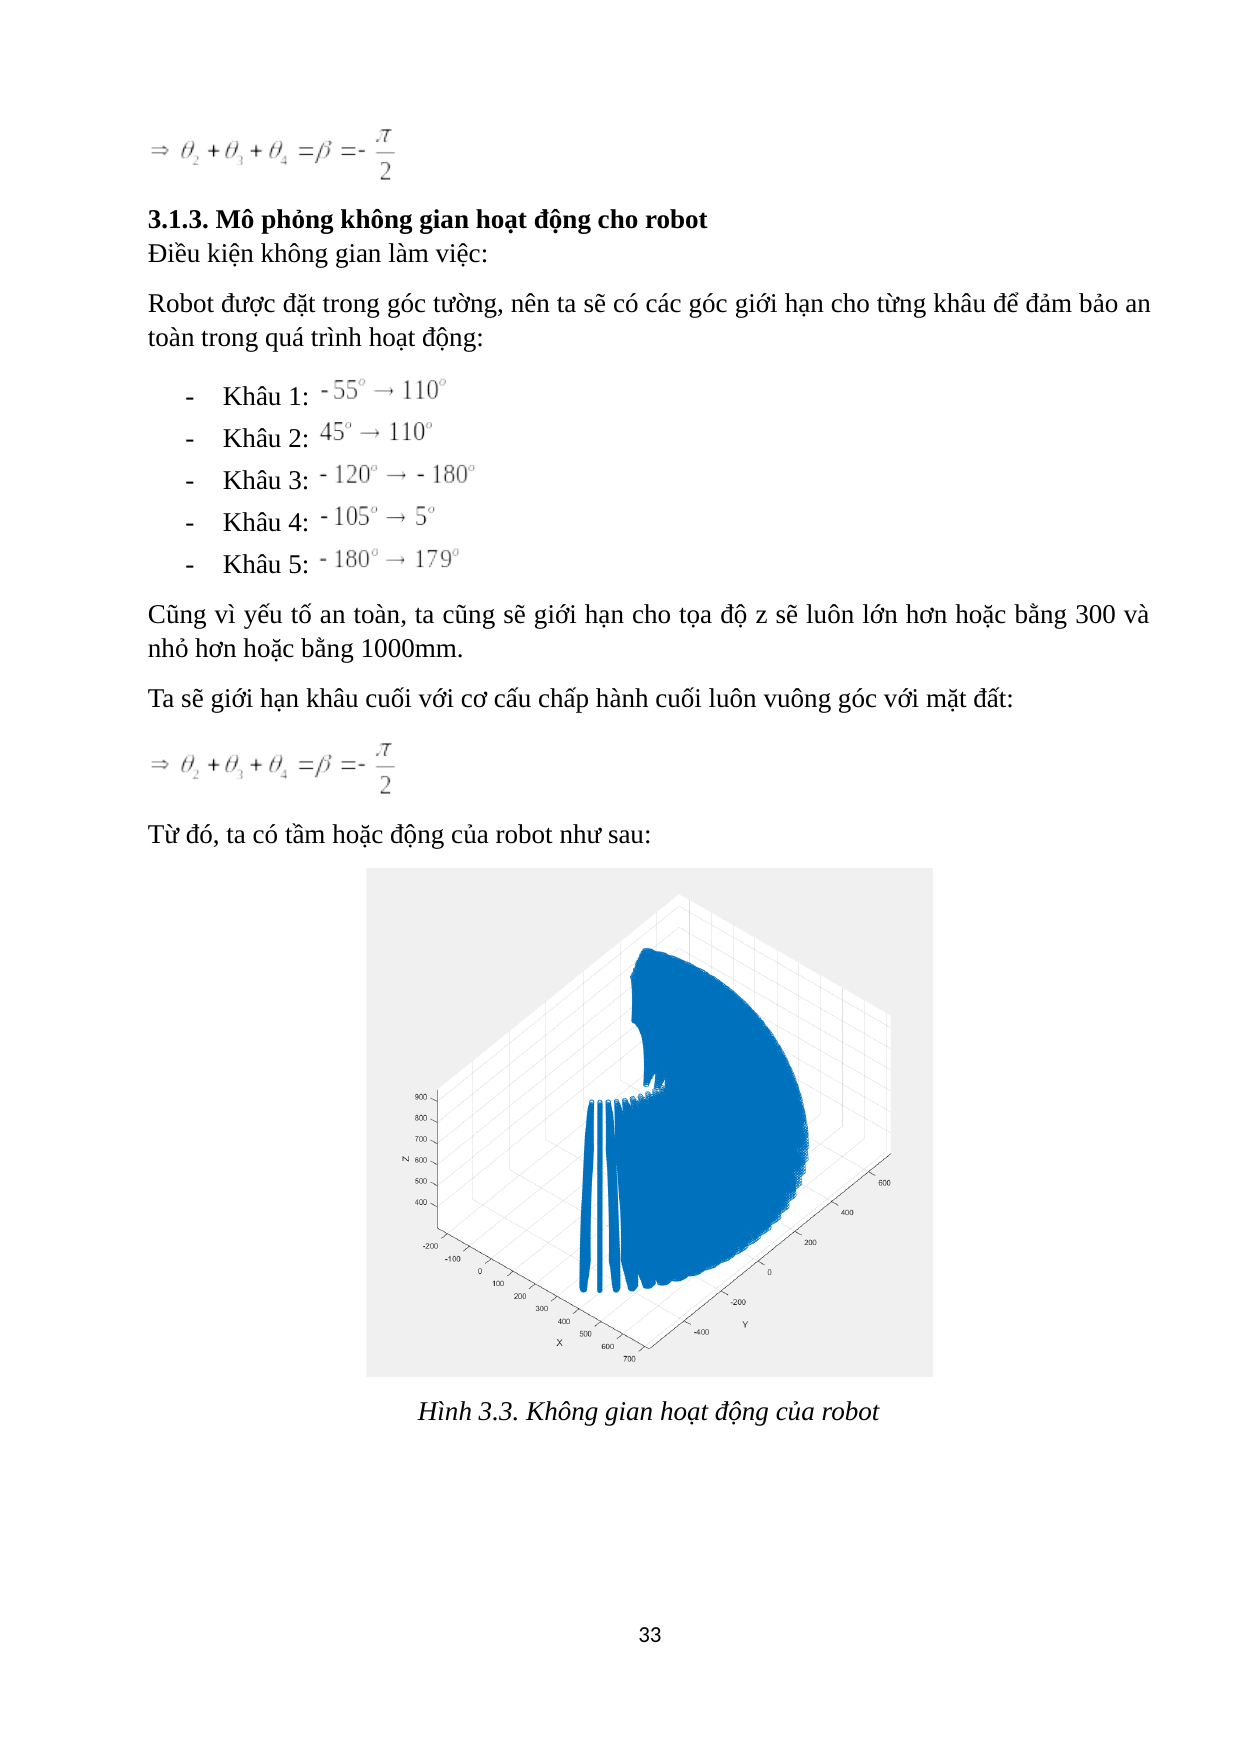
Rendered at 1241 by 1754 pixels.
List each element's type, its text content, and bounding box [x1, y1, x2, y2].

picture [366, 868, 933, 1377]
text Robot được đặt trong góc tường, nên ta sẽ có các góc giới hạn cho từng khâu để đảm bảo an toàn trong quá trình hoạt động: [148, 287, 1152, 352]
text Ta sẽ giới hạn khâu cuối với cơ cấu chấp hành cuối luôn vuông góc với mặt đất: [148, 682, 1152, 713]
list Khâu 4: [185, 497, 1152, 537]
text Từ đó, ta có tầm hoặc động của robot như sau: [148, 818, 1152, 849]
subtitle 3.1.3. Mô phỏng không gian hoạt động cho robot [148, 203, 1152, 234]
list Khâu 3: [185, 455, 1152, 495]
text Điều kiện không gian làm việc: [148, 237, 1152, 268]
list Khâu 1: [185, 371, 1152, 411]
list Khâu 2: [185, 413, 1152, 453]
list Khâu 5: [185, 540, 1152, 579]
text Hình 3.3. Không gian hoạt động của robot [148, 1396, 1152, 1427]
text Cũng vì yếu tố an toàn, ta cũng sẽ giới hạn cho tọa độ z sẽ luôn lớn hơn hoặc bằng 300 và nhỏ hơn hoặc bằng 1000mm. [148, 598, 1152, 663]
